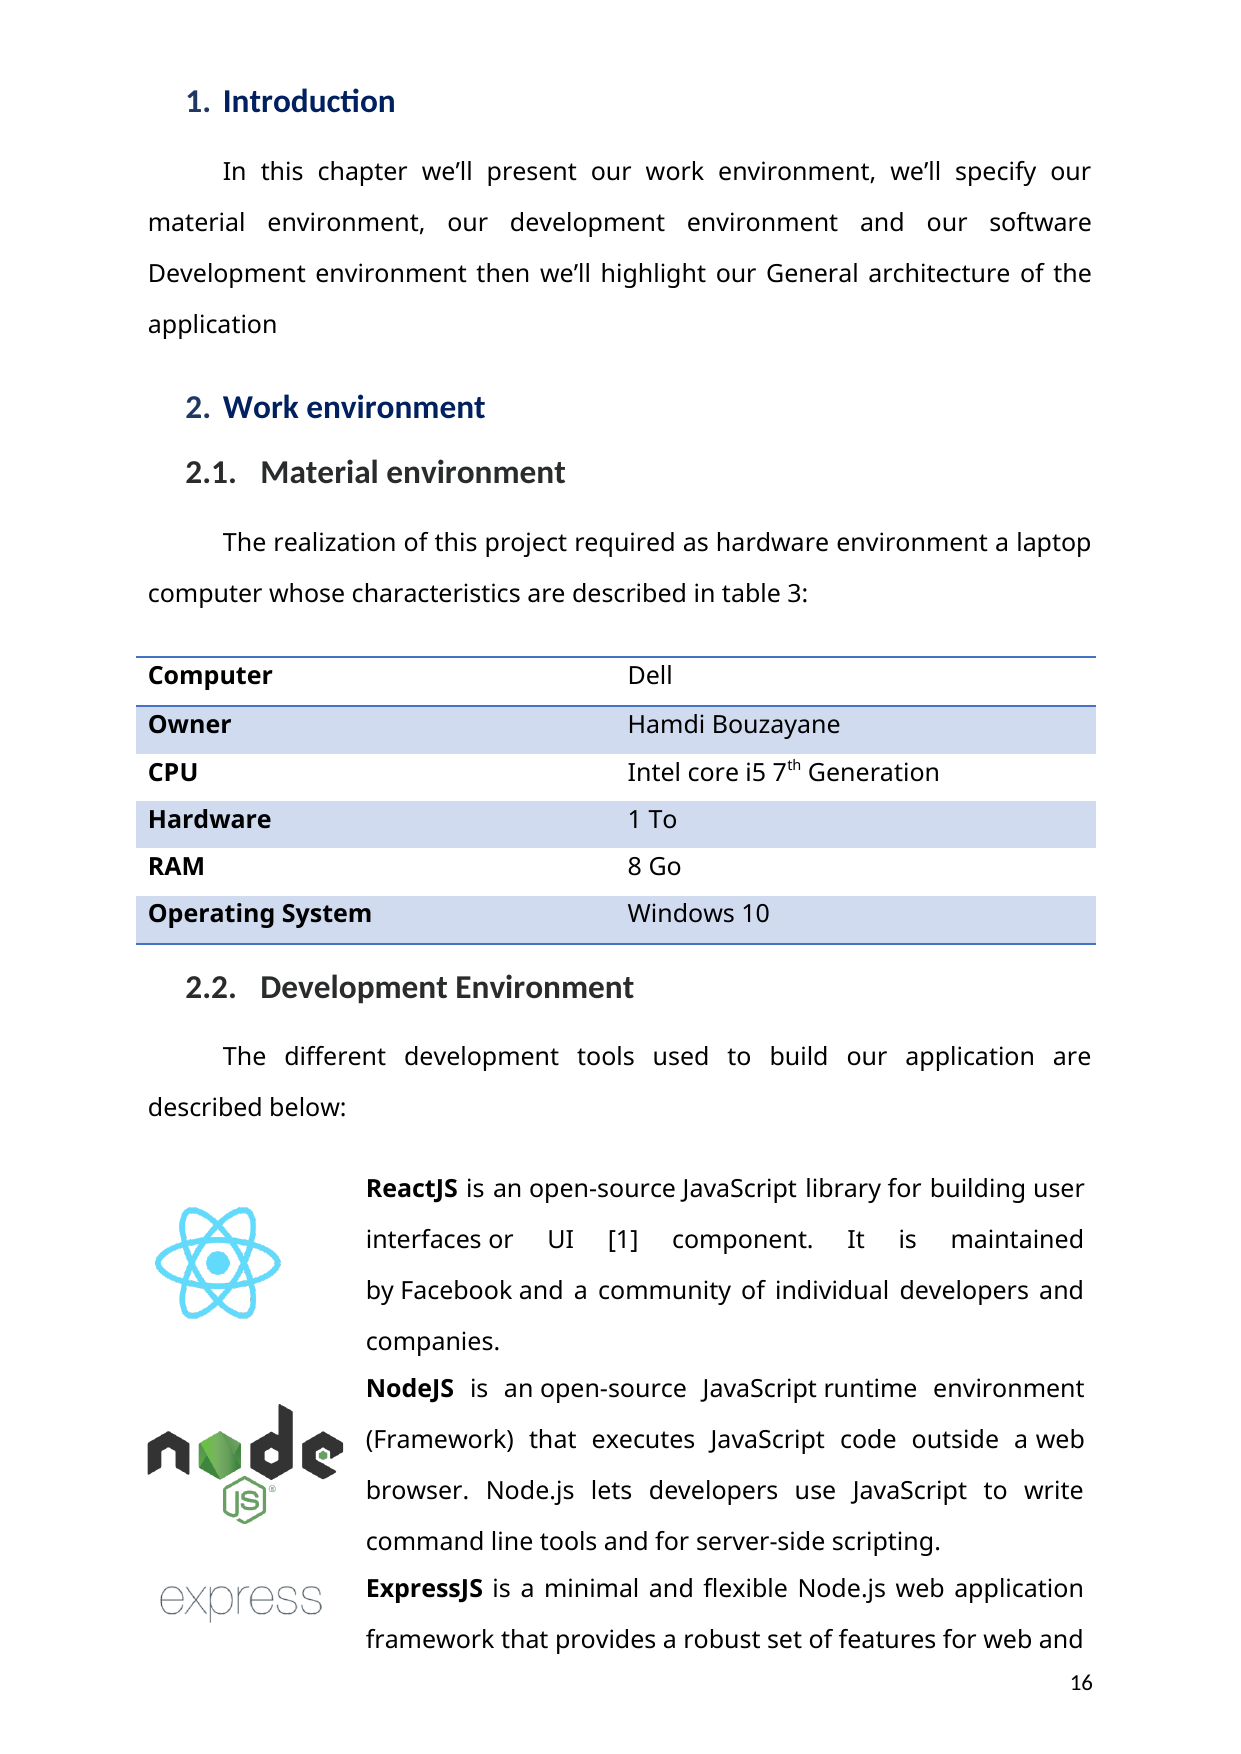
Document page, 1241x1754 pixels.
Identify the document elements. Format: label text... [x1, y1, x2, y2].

table_header ReactJS is an open-source JavaScript library for building user interfaces or UI [1] component. It is maintained by Facebook and a community of individual developers and companies. [354, 1170, 1096, 1371]
text In this chapter we’ll present our work environment, we’ll specify our material environment, our development environment and our software Development environment then we’ll highlight our General architecture of the application [148, 153, 1093, 340]
table_cell CPU [136, 754, 616, 801]
table_cell [136, 1371, 354, 1571]
table_cell Windows 10 [616, 896, 1096, 943]
text The different development tools used to build our application are described below: [148, 1039, 1093, 1124]
table_cell [136, 1571, 354, 1656]
picture [147, 1202, 284, 1325]
text The realization of this project required as hardware environment a laptop computer whose characteristics are described in table 3: [148, 524, 1093, 609]
table_cell RAM [136, 849, 616, 896]
table_cell 8 Go [616, 849, 1096, 896]
subtitle Work environment [185, 386, 1093, 427]
table_cell Operating System [136, 896, 616, 943]
subtitle Development Environment [185, 966, 1093, 1007]
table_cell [354, 1571, 1096, 1656]
table_cell 1 To [616, 801, 1096, 848]
table_cell Hamdi Bouzayane [616, 707, 1096, 754]
table_header Dell [616, 658, 1096, 705]
picture [147, 1404, 344, 1524]
subtitle Material environment [185, 451, 1093, 492]
picture [147, 1570, 344, 1631]
table_cell Owner [136, 707, 616, 754]
table_cell NodeJS is an open-source JavaScript runtime environment (Framework) that executes JavaScript code outside a web browser. Node.js lets developers use JavaScript to write command line tools and for server-side scripting. [354, 1371, 1096, 1571]
table_cell Hardware [136, 801, 616, 848]
subtitle Introduction [185, 80, 1093, 121]
table_header Computer [136, 658, 616, 705]
table_header [136, 1170, 354, 1371]
table_cell Intel core i5 7th Generation [616, 754, 1096, 801]
